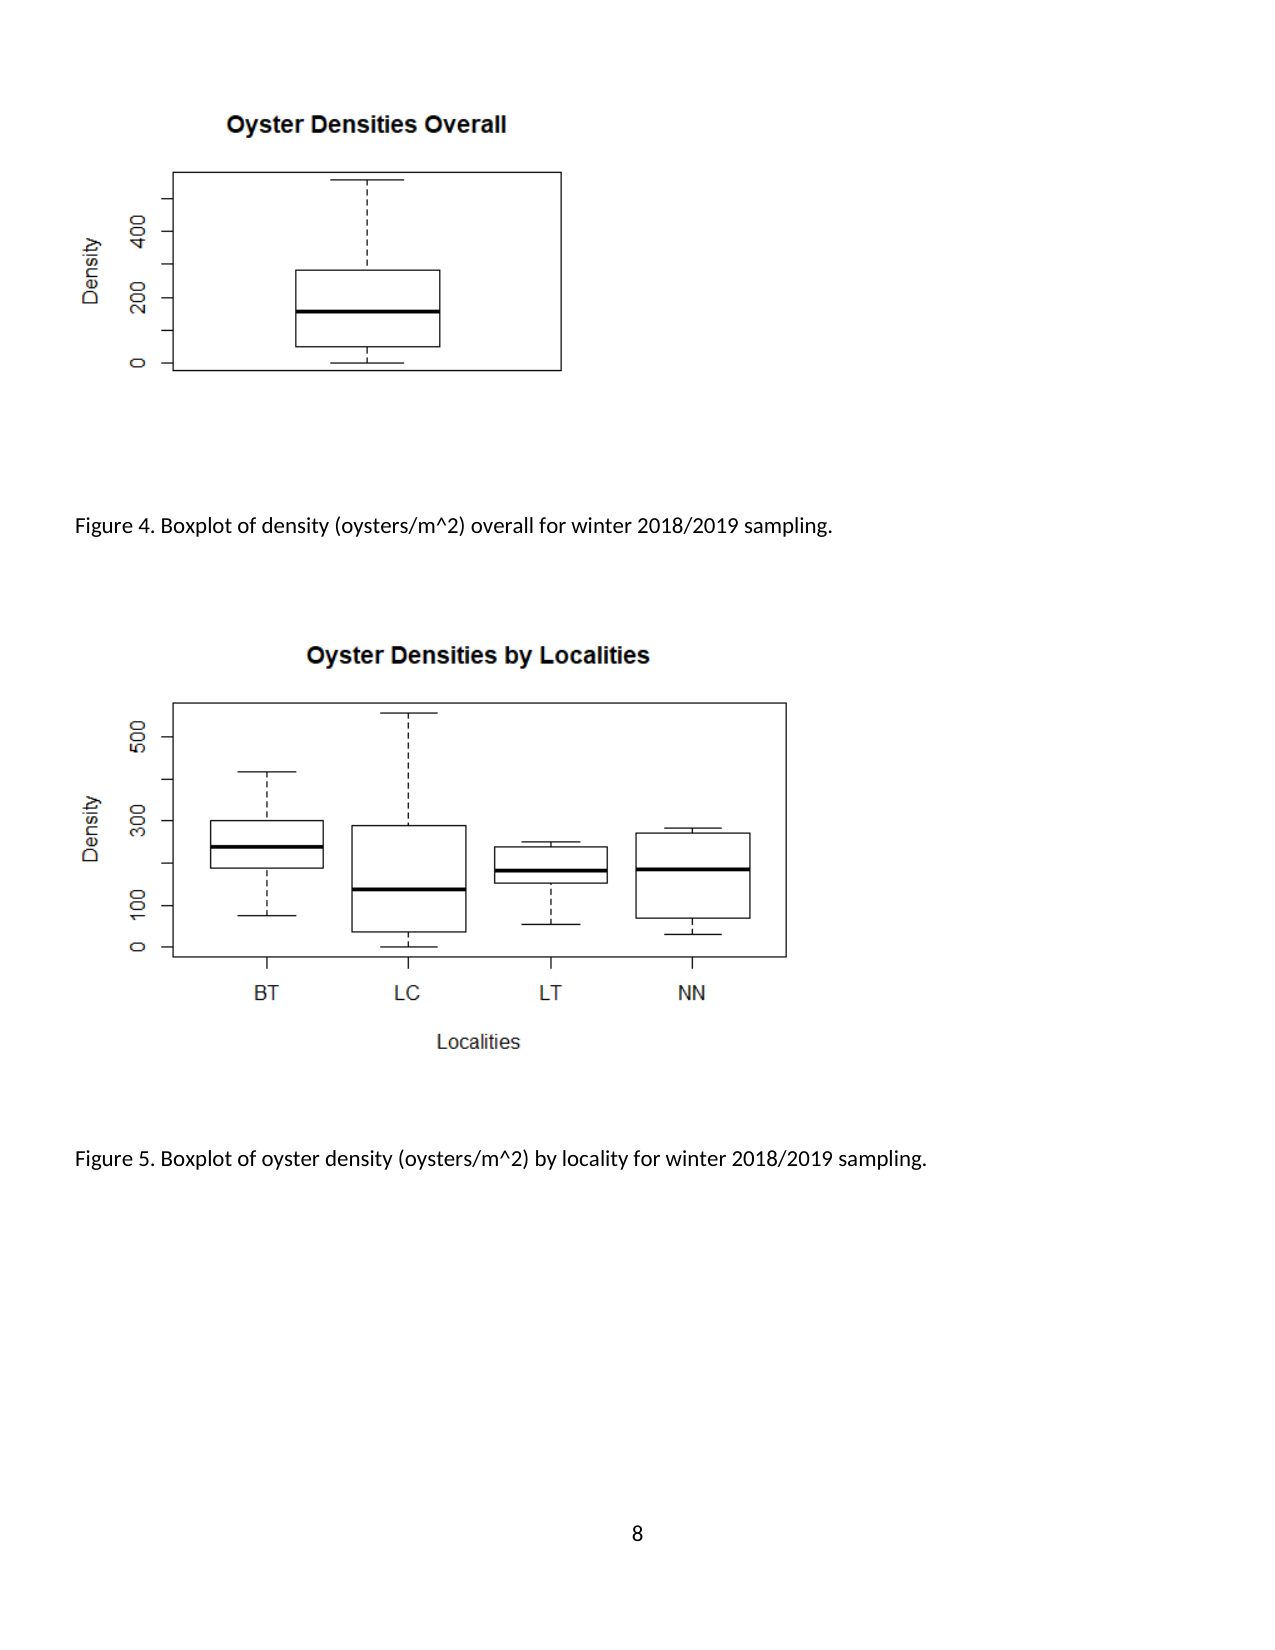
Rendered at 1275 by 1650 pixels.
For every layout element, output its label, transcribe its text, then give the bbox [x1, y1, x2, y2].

text Figure 4. Boxplot of density (oysters/m^2) overall for winter 2018/2019 sampling. [75, 511, 1200, 539]
text Figure 5. Boxplot of oyster density (oysters/m^2) by locality for winter 2018/2019 sampling. [75, 1144, 1200, 1173]
picture [75, 605, 837, 1079]
picture [75, 75, 612, 493]
